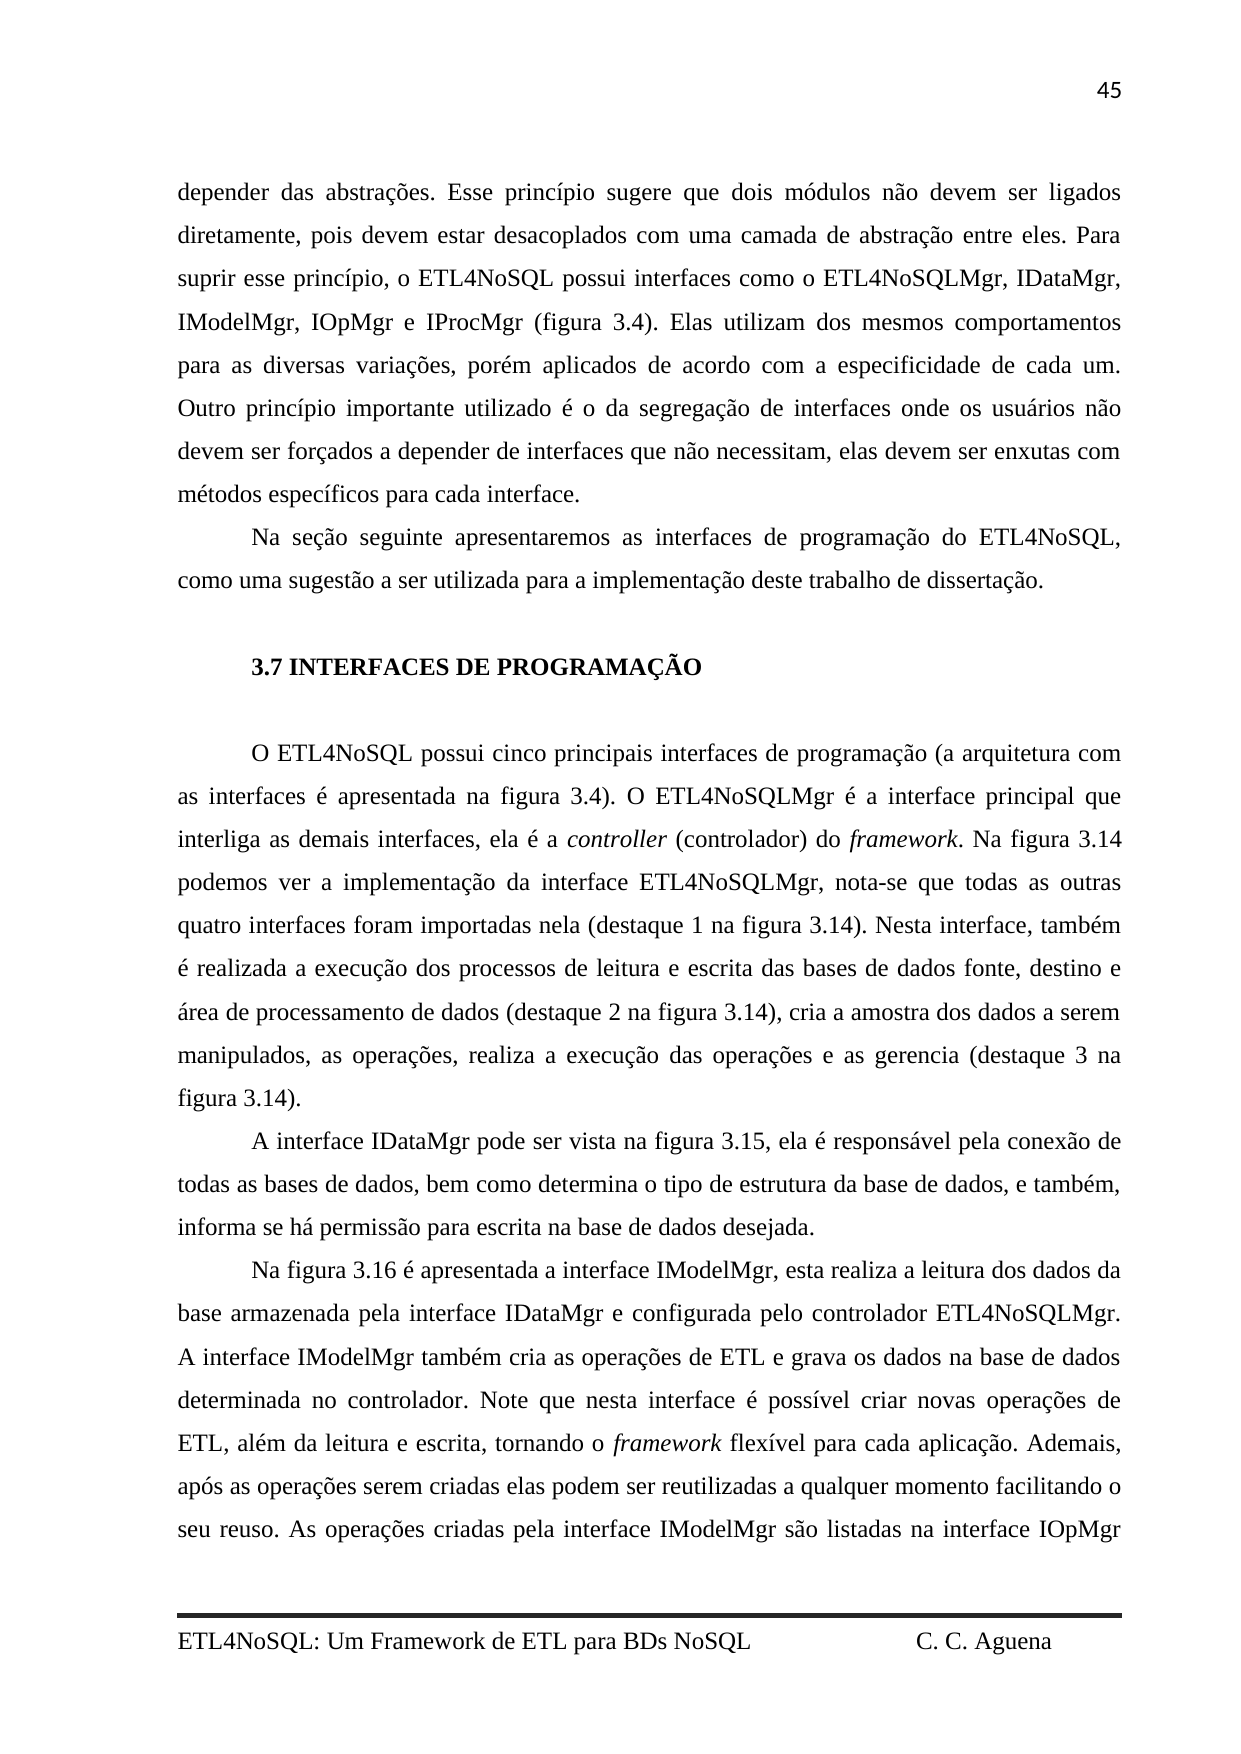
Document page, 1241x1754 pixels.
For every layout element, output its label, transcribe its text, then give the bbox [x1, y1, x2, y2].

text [177, 1255, 1122, 1543]
text 3.7 INTERFACES DE PROGRAMAÇÃO [177, 652, 1122, 680]
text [177, 177, 1122, 508]
text O ETL4NoSQL possui cinco principais interfaces de programação (a arquitetura com as interfaces é apresentada na figura 3.4). O ETL4NoSQLMgr é a interface principal que interliga as demais interfaces, ela é a controller (controlador) do framework. Na figura 3.14 podemos ver a implementação da interface ETL4NoSQLMgr, nota-se que todas as outras quatro interfaces foram importadas nela (destaque 1 na figura 3.14). Nesta interface, também é realizada a execução dos processos de leitura e escrita das bases de dados fonte, destino e área de processamento de dados (destaque 2 na figura 3.14), cria a amostra dos dados a serem manipulados, as operações, realiza a execução das operações e as gerencia (destaque 3 na figura 3.14). [177, 738, 1122, 1112]
text Na seção seguinte apresentaremos as interfaces de programação do ETL4NoSQL, como uma sugestão a ser utilizada para a implementação deste trabalho de dissertação. [177, 522, 1122, 594]
text A interface IDataMgr pode ser vista na figura 3.15, ela é responsável pela conexão de todas as bases de dados, bem como determina o tipo de estrutura da base de dados, e também, informa se há permissão para escrita na base de dados desejada. [177, 1126, 1122, 1241]
